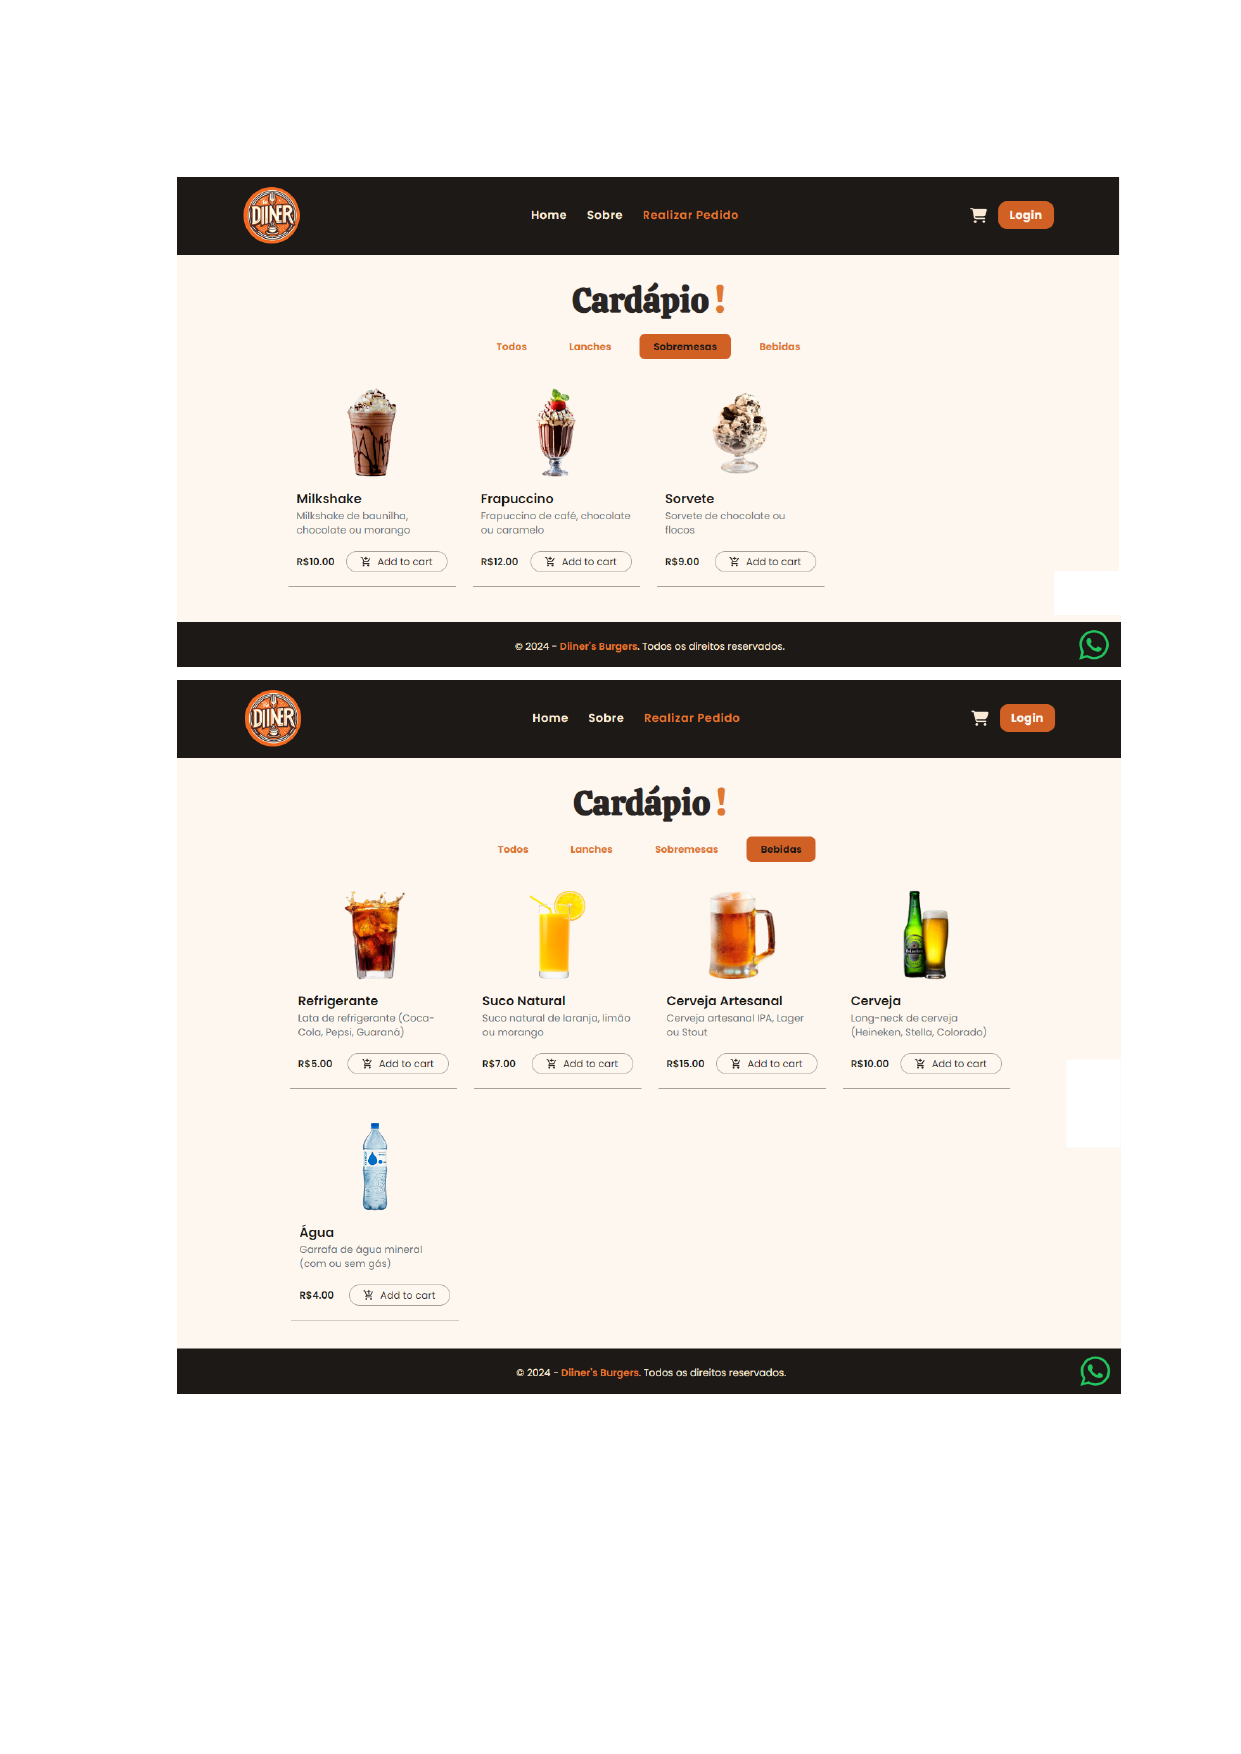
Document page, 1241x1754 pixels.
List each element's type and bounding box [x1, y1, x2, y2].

picture [177, 680, 1121, 1394]
picture [177, 177, 1121, 667]
